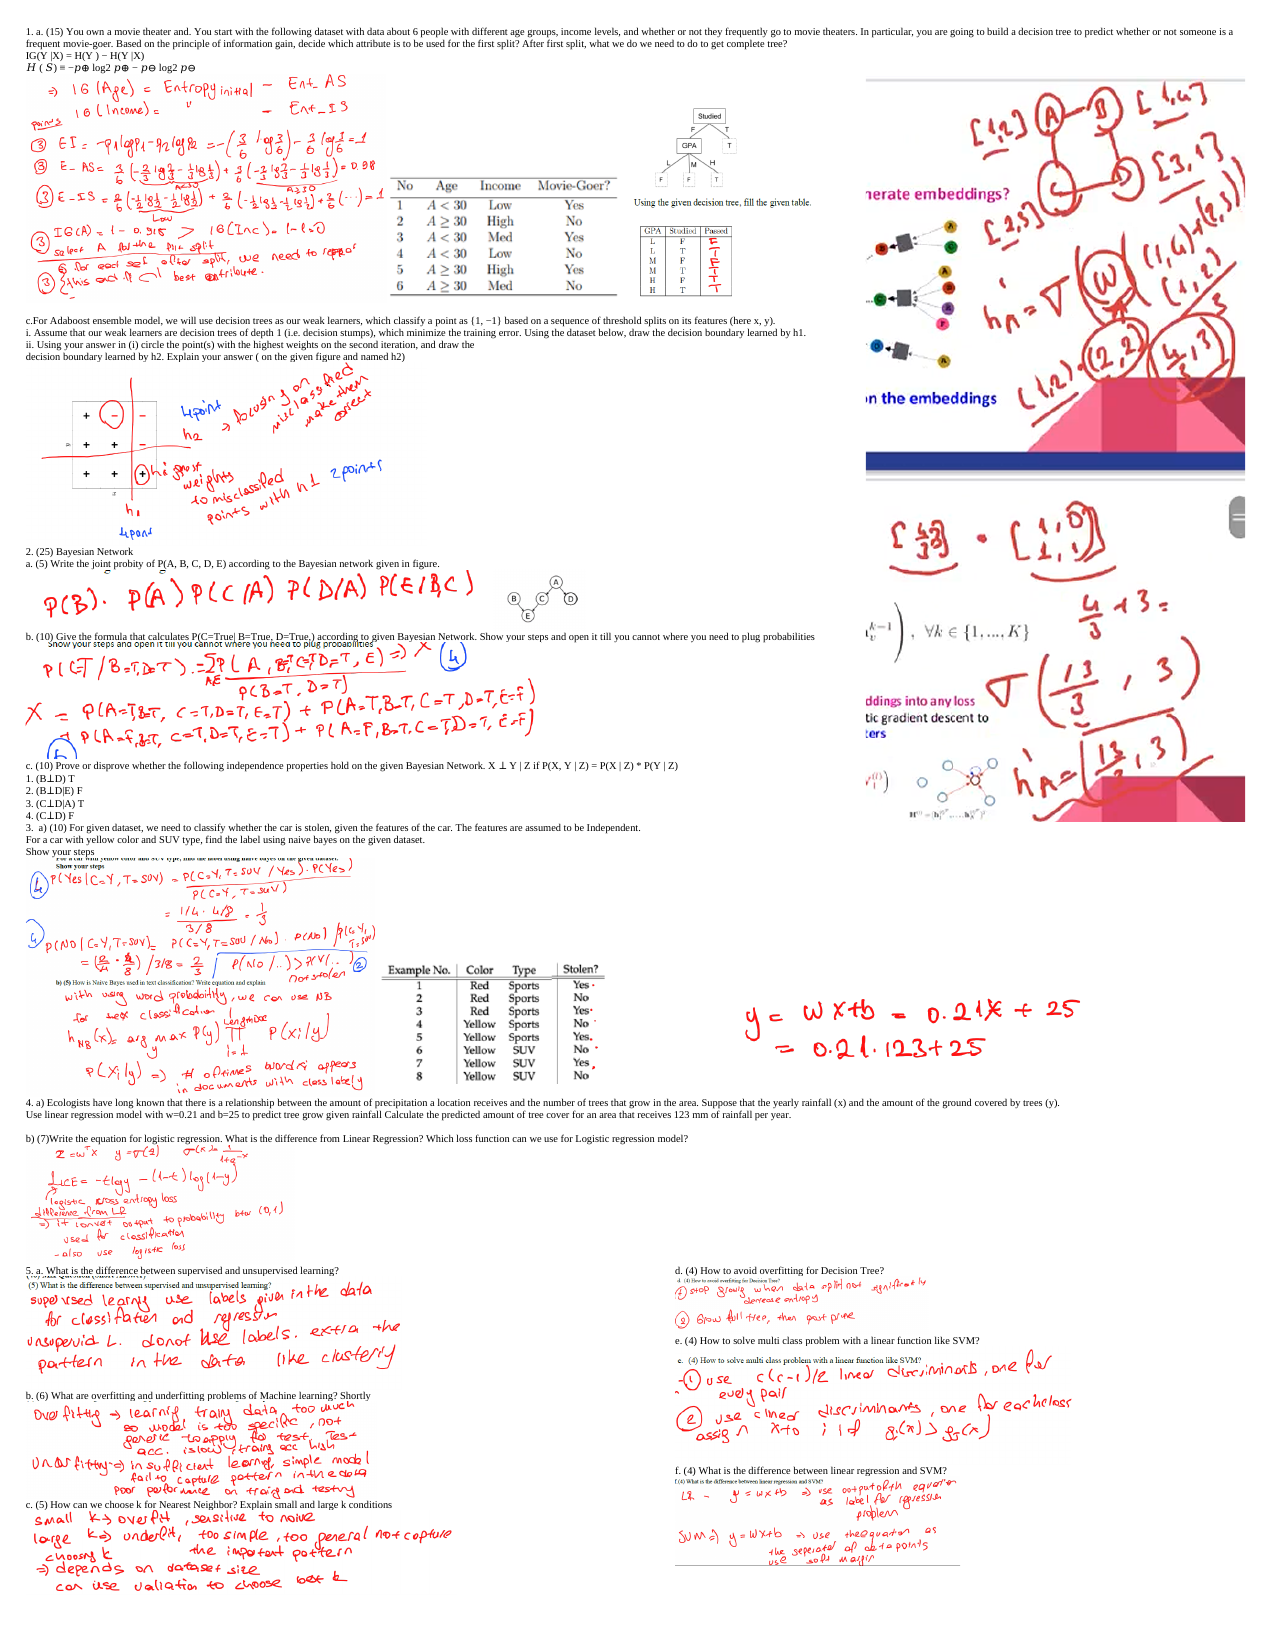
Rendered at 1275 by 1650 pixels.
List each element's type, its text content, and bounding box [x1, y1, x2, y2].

picture [25, 1145, 295, 1265]
picture [675, 1346, 1072, 1465]
picture [25, 74, 822, 303]
picture [25, 362, 428, 546]
picture [724, 993, 1103, 1066]
picture [25, 569, 587, 631]
picture [865, 76, 1246, 822]
picture [675, 1276, 929, 1335]
picture [25, 1401, 377, 1499]
text c. (10) Prove or disprove whether the following independence properties hold on the given Bayesian Network. X ⊥ Y | Z if P(X, Y | Z) = P(X | Z) * P(Y | Z) [26, 759, 865, 772]
text 4. (C⊥D) F [26, 809, 865, 822]
picture [25, 1276, 402, 1390]
text 𝐻 ( 𝑆) ≡ −𝑝⊕ log2 𝑝⊕ − 𝑝⊖ log2 𝑝⊖ [26, 61, 1249, 74]
text 2. (B⊥D|E) F [26, 784, 865, 797]
picture [25, 642, 541, 759]
picture [675, 1476, 961, 1566]
picture [25, 858, 608, 1097]
picture [25, 1510, 458, 1595]
